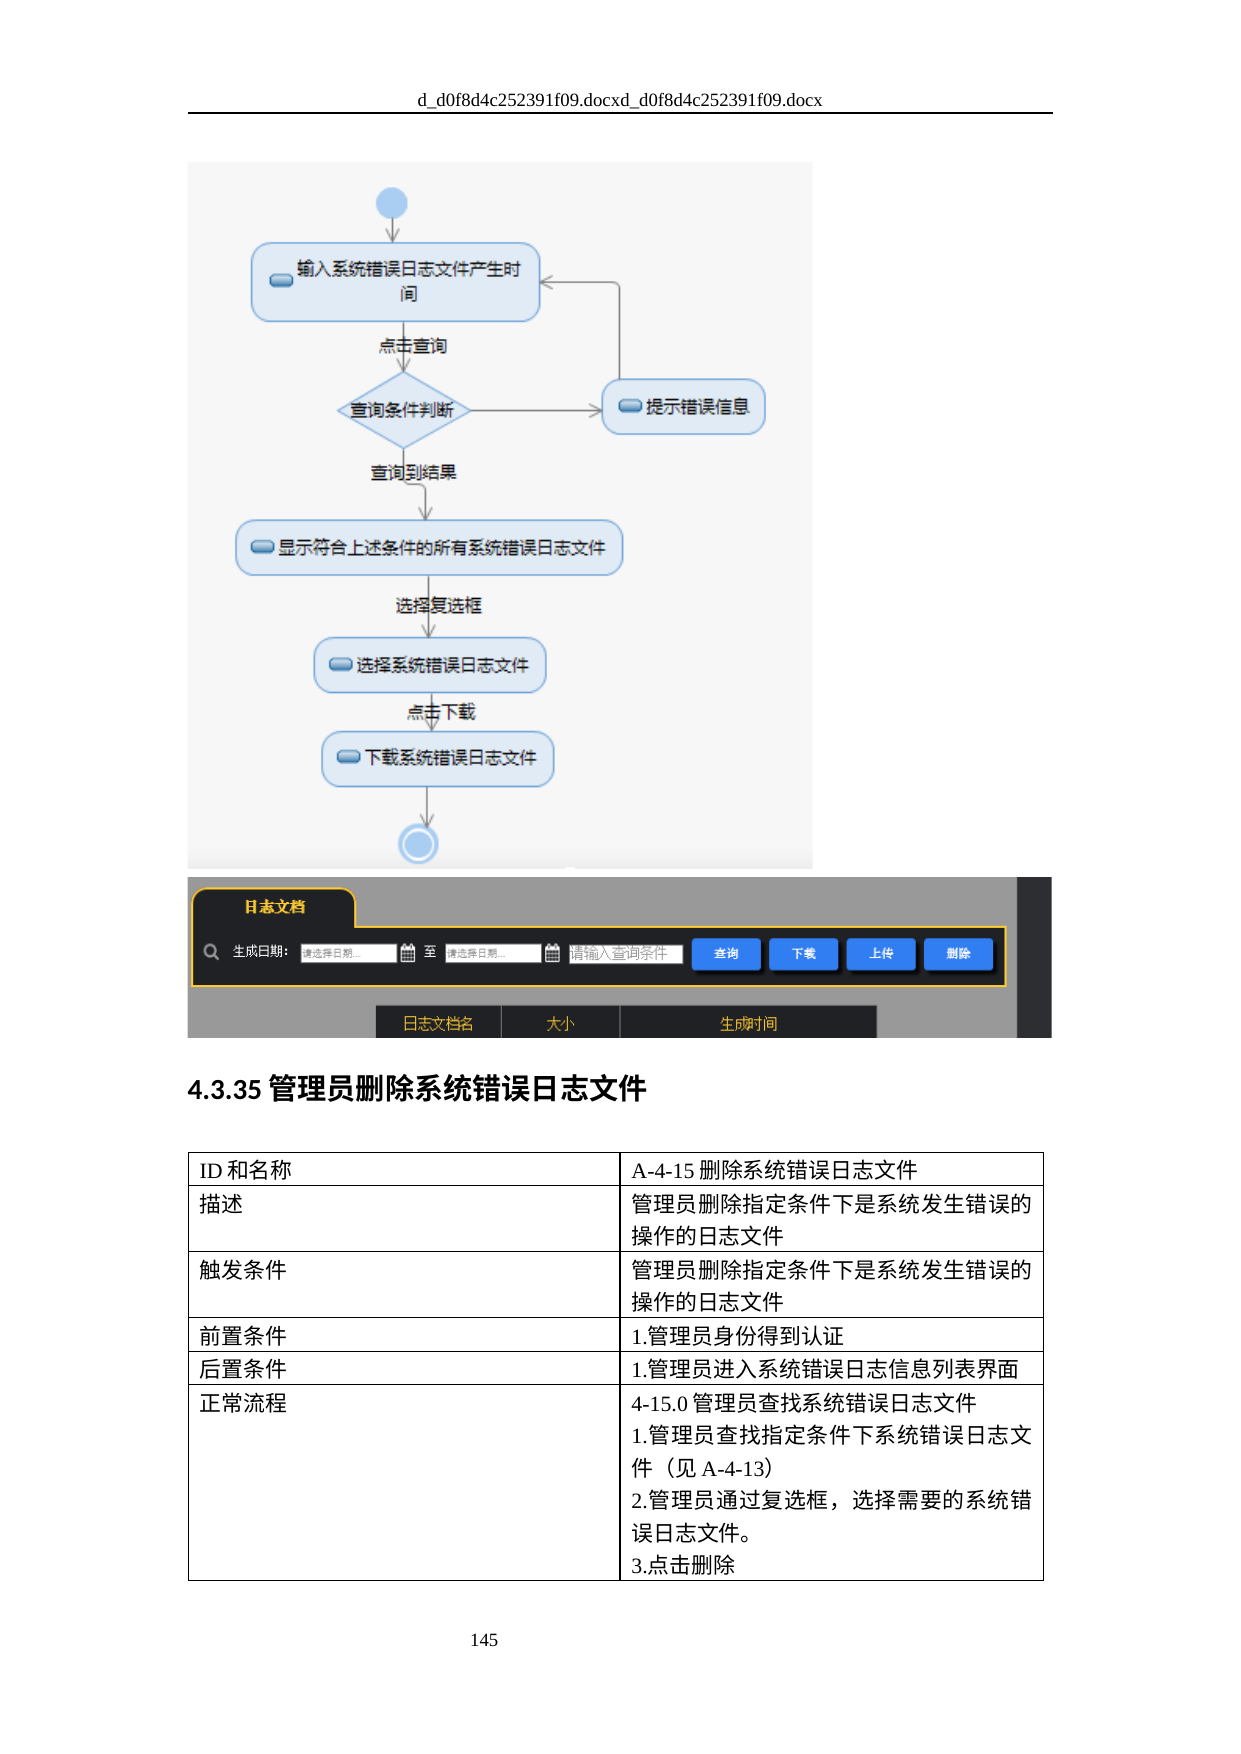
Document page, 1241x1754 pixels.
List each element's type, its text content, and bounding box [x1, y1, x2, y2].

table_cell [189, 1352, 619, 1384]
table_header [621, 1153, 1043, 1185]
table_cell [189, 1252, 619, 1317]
picture [187, 162, 813, 869]
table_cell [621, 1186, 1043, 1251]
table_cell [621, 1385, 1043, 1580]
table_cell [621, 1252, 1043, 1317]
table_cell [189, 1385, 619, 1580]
picture [187, 877, 1052, 1038]
subtitle 4.3.35管理员删除系统错误日志文件 [187, 1054, 1053, 1119]
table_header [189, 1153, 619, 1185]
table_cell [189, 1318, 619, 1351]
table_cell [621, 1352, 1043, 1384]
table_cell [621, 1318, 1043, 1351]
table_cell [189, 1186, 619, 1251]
